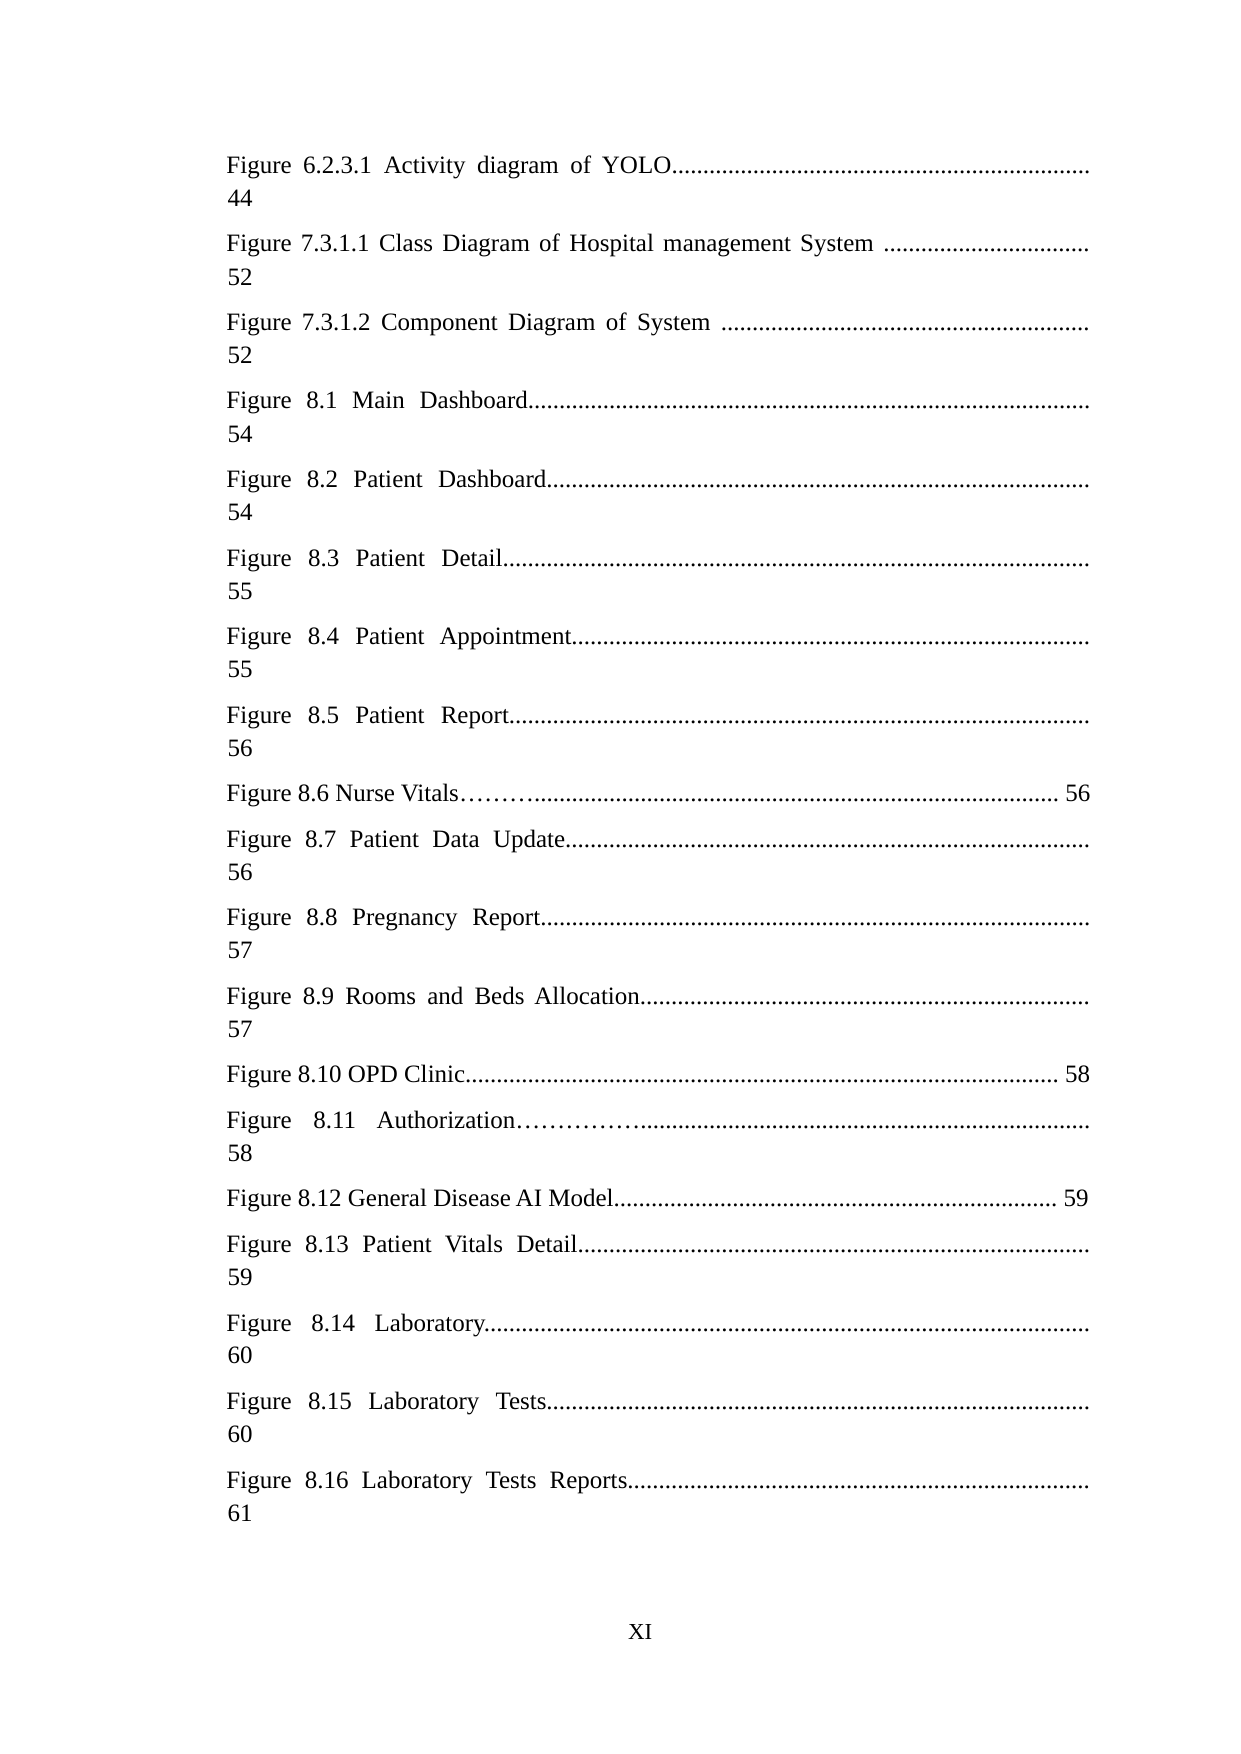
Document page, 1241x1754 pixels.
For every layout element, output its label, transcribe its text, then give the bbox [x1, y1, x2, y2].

text Figure 8.8 Pregnancy Report........................................................................................ 57 [226, 902, 1090, 964]
text Figure 8.14 Laboratory................................................................................................. 60 [226, 1308, 1090, 1369]
text Figure 8.1 Main Dashboard.......................................................................................... 54 [226, 386, 1090, 447]
text Figure 8.16 Laboratory Tests Reports.......................................................................... 61 [226, 1465, 1090, 1526]
text Figure 7.3.1.2 Component Diagram of System ........................................................... 52 [226, 307, 1090, 369]
text Figure 8.12 General Disease AI Model....................................................................... 59 [226, 1183, 1090, 1212]
text Figure 8.2 Patient Dashboard....................................................................................... 54 [226, 464, 1090, 526]
text Figure 8.15 Laboratory Tests....................................................................................... 60 [226, 1386, 1090, 1448]
text Figure 8.7 Patient Data Update.................................................................................... 56 [226, 824, 1090, 886]
text Figure 7.3.1.1 Class Diagram of Hospital management System ................................. 52 [226, 228, 1090, 290]
text Figure 8.6 Nurse Vitals……….................................................................................... 56 [226, 778, 1090, 807]
text Figure 8.9 Rooms and Beds Allocation........................................................................ 57 [226, 981, 1090, 1043]
text Figure 8.4 Patient Appointment................................................................................... 55 [226, 621, 1090, 683]
text Figure 8.11 Authorization……………........................................................................ 58 [226, 1105, 1090, 1167]
text Figure 8.3 Patient Detail.............................................................................................. 55 [226, 543, 1090, 604]
text Figure 8.10 OPD Clinic............................................................................................... 58 [226, 1059, 1090, 1088]
text Figure 8.5 Patient Report............................................................................................. 56 [226, 700, 1090, 762]
text Figure 8.13 Patient Vitals Detail.................................................................................. 59 [226, 1229, 1090, 1291]
text Figure 6.2.3.1 Activity diagram of YOLO................................................................... 44 [226, 150, 1090, 212]
